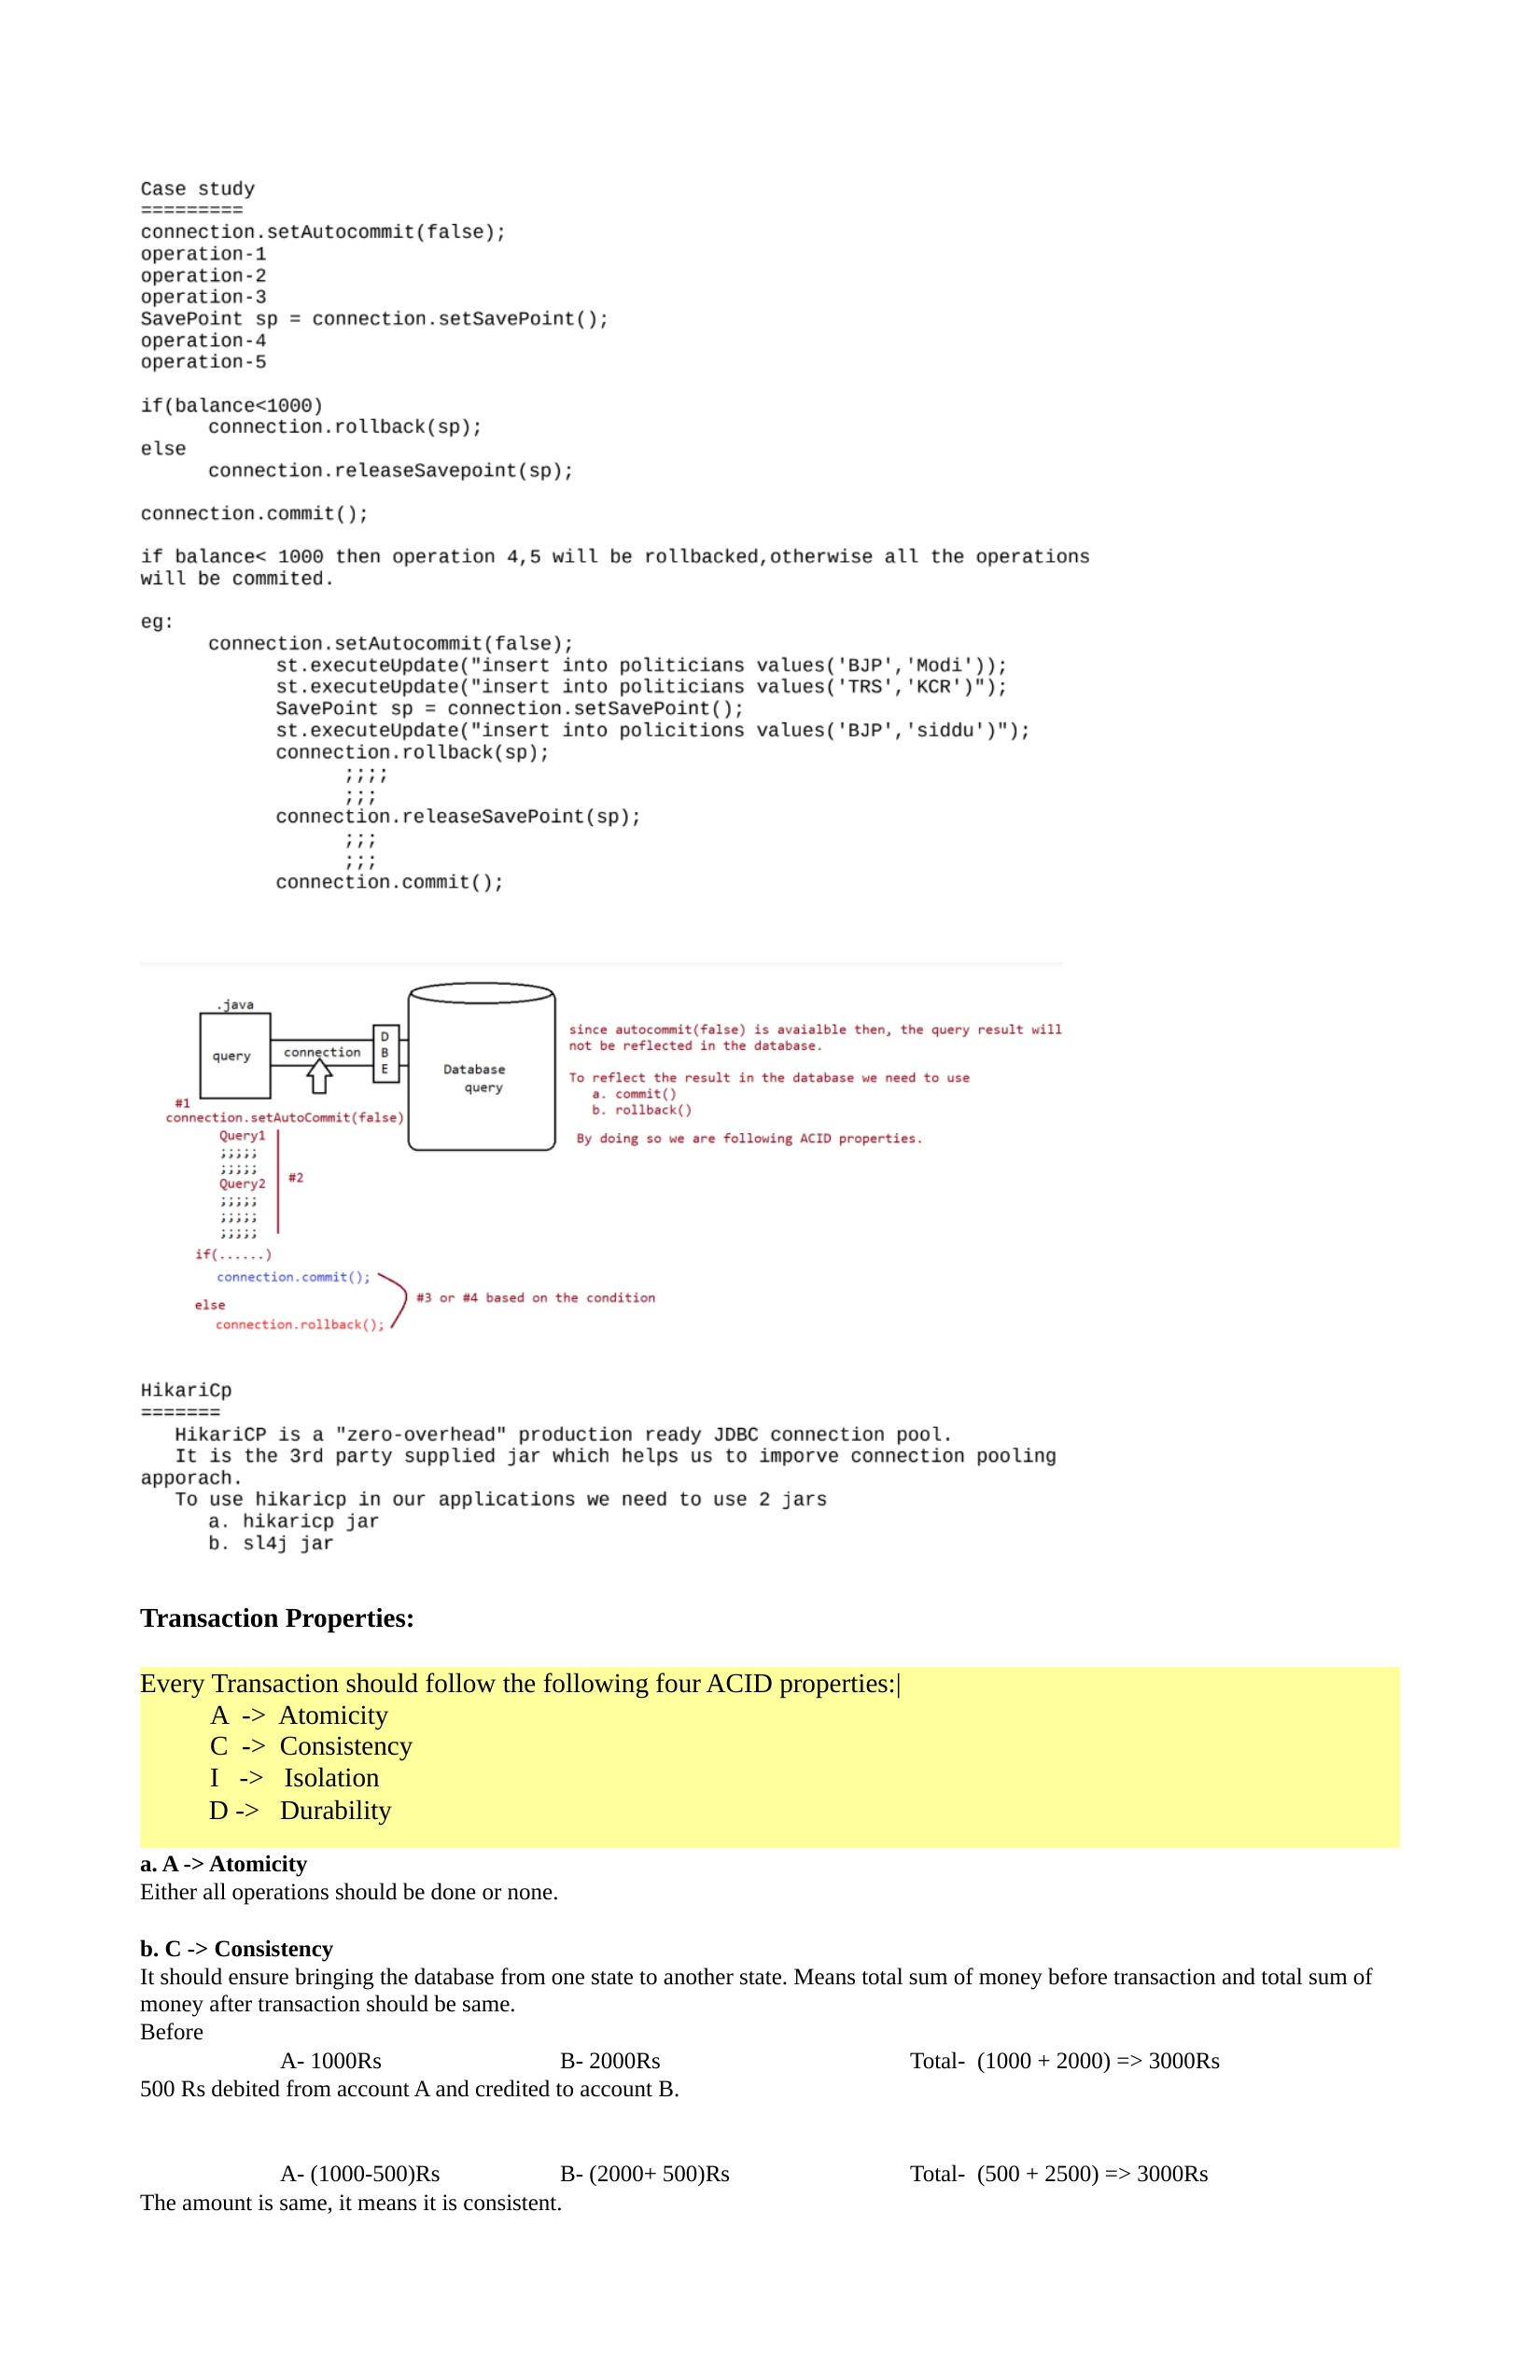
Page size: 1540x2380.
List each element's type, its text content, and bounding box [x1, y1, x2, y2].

picture [140, 962, 1063, 1340]
text Every Transaction should follow the following four ACID properties:| A -> Atomicity C -> Consistency I -> Isolation [140, 1667, 1400, 1793]
text A- (1000-500)Rs B- (2000+ 500)Rs Total- (500 + 2500) => 3000Rs [140, 2160, 1400, 2187]
picture [140, 1374, 1064, 1568]
text Before [140, 2018, 1400, 2045]
text 500 Rs debited from account A and credited to account B. [140, 2075, 1400, 2102]
text a. A -> Atomicity [140, 1850, 1400, 1876]
text A- 1000Rs B- 2000Rs Total- (1000 + 2000) => 3000Rs [140, 2047, 1400, 2074]
text b. C -> Consistency [140, 1935, 1400, 1962]
text Either all operations should be done or none. [140, 1878, 1400, 1905]
text It should ensure bringing the database from one state to another state. Means total sum of money before transaction and total sum of money after transaction should be same. [140, 1963, 1400, 2017]
text The amount is same, it means it is consistent. [140, 2189, 1400, 2216]
picture [140, 173, 1090, 895]
text Transaction Properties: [140, 1602, 1400, 1632]
text D -> Durability [140, 1794, 1400, 1848]
